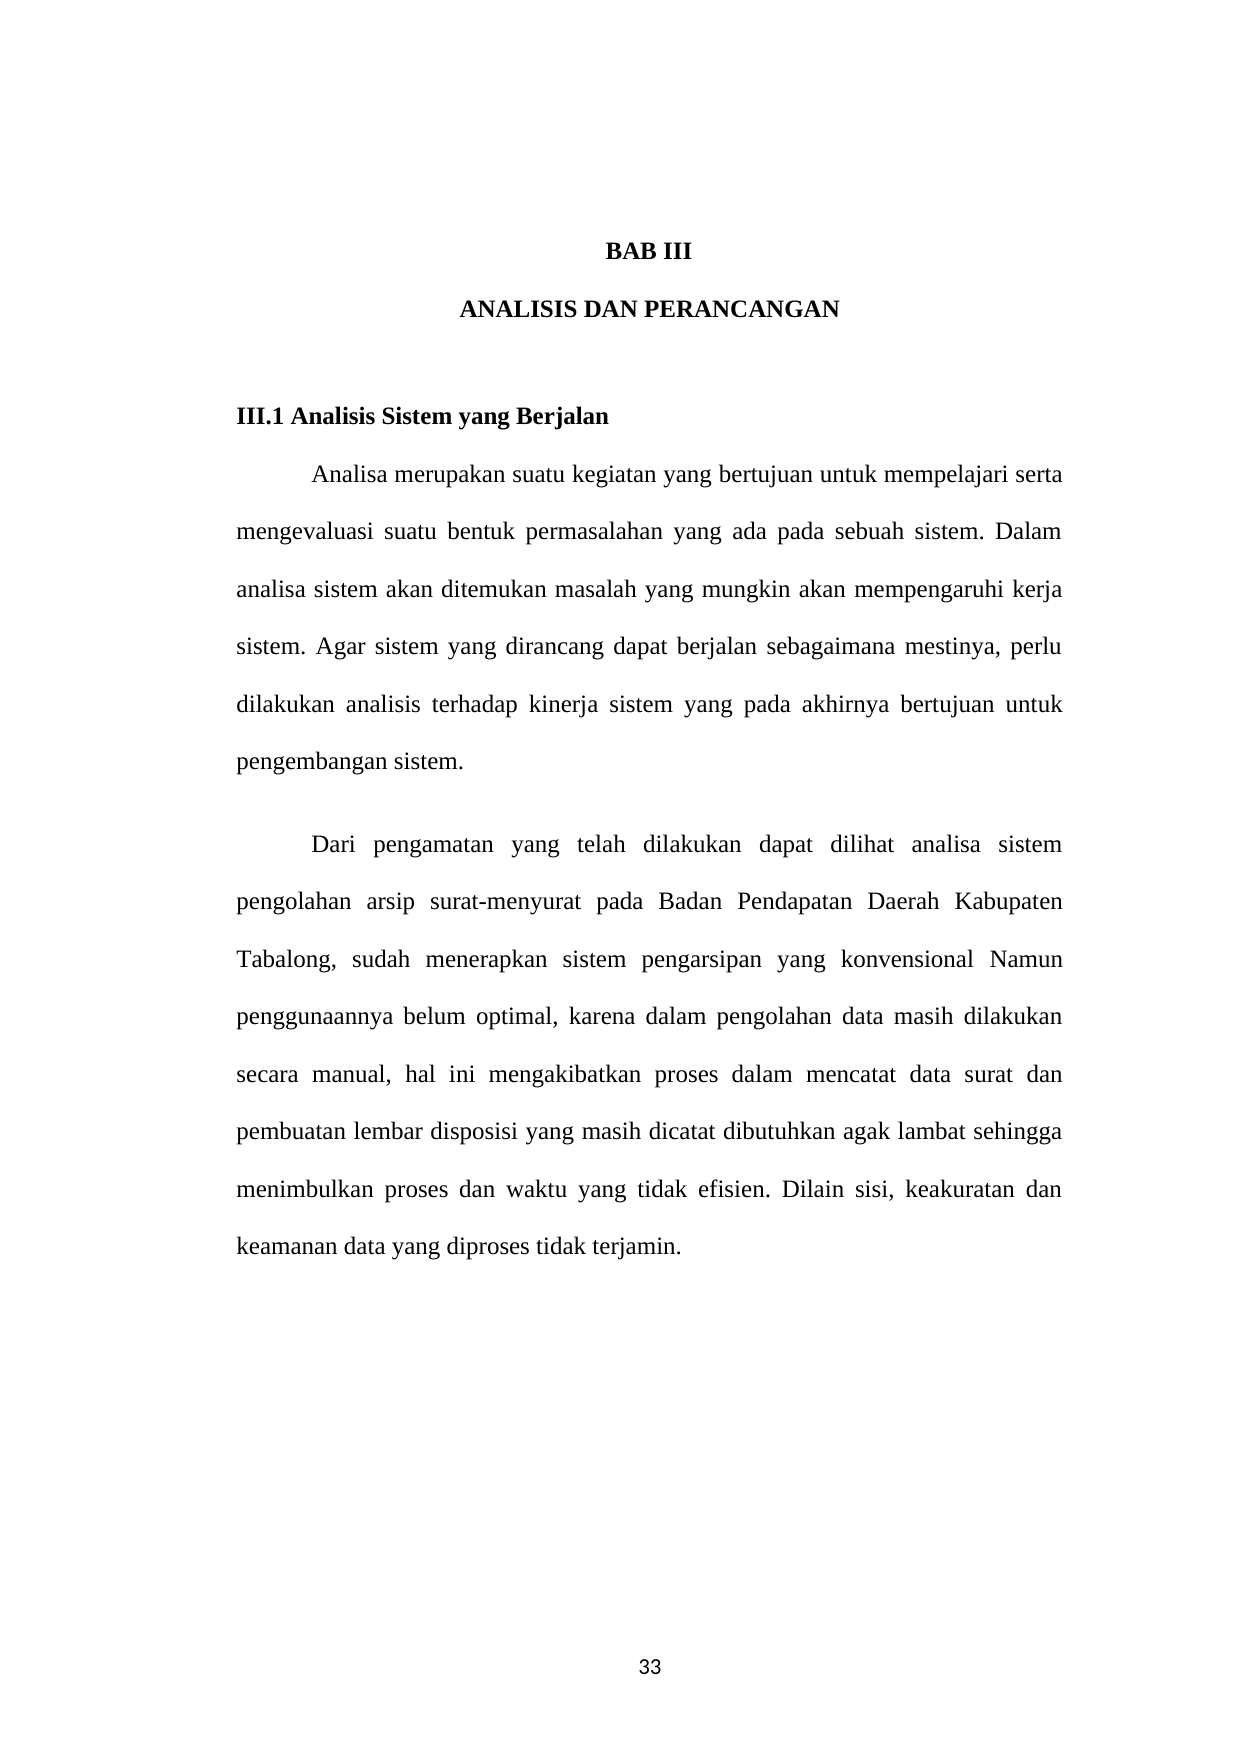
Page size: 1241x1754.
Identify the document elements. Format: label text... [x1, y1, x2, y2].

text ANALISIS DAN PERANCANGAN [236, 294, 1063, 322]
text Dari pengamatan yang telah dilakukan dapat dilihat analisa sistem pengolahan arsip surat-menyurat pada Badan Pendapatan Daerah Kabupaten Tabalong, sudah menerapkan sistem pengarsipan yang konvensional Namun penggunaannya belum optimal, karena dalam pengolahan data masih dilakukan secara manual, hal ini mengakibatkan proses dalam mencatat data surat dan pembuatan lembar disposisi yang masih dicatat dibutuhkan agak lambat sehingga menimbulkan proses dan waktu yang tidak efisien. Dilain sisi, keakuratan dan keamanan data yang diproses tidak terjamin. [236, 829, 1063, 1260]
text Analisa merupakan suatu kegiatan yang bertujuan untuk mempelajari serta mengevaluasi suatu bentuk permasalahan yang ada pada sebuah sistem. Dalam analisa sistem akan ditemukan masalah yang mungkin akan mempengaruhi kerja sistem. Agar sistem yang dirancang dapat berjalan sebagaimana mestinya, perlu dilakukan analisis terhadap kinerja sistem yang pada akhirnya bertujuan untuk pengembangan sistem. [236, 459, 1063, 775]
subtitle Analisis Sistem yang Berjalan [236, 401, 1063, 430]
